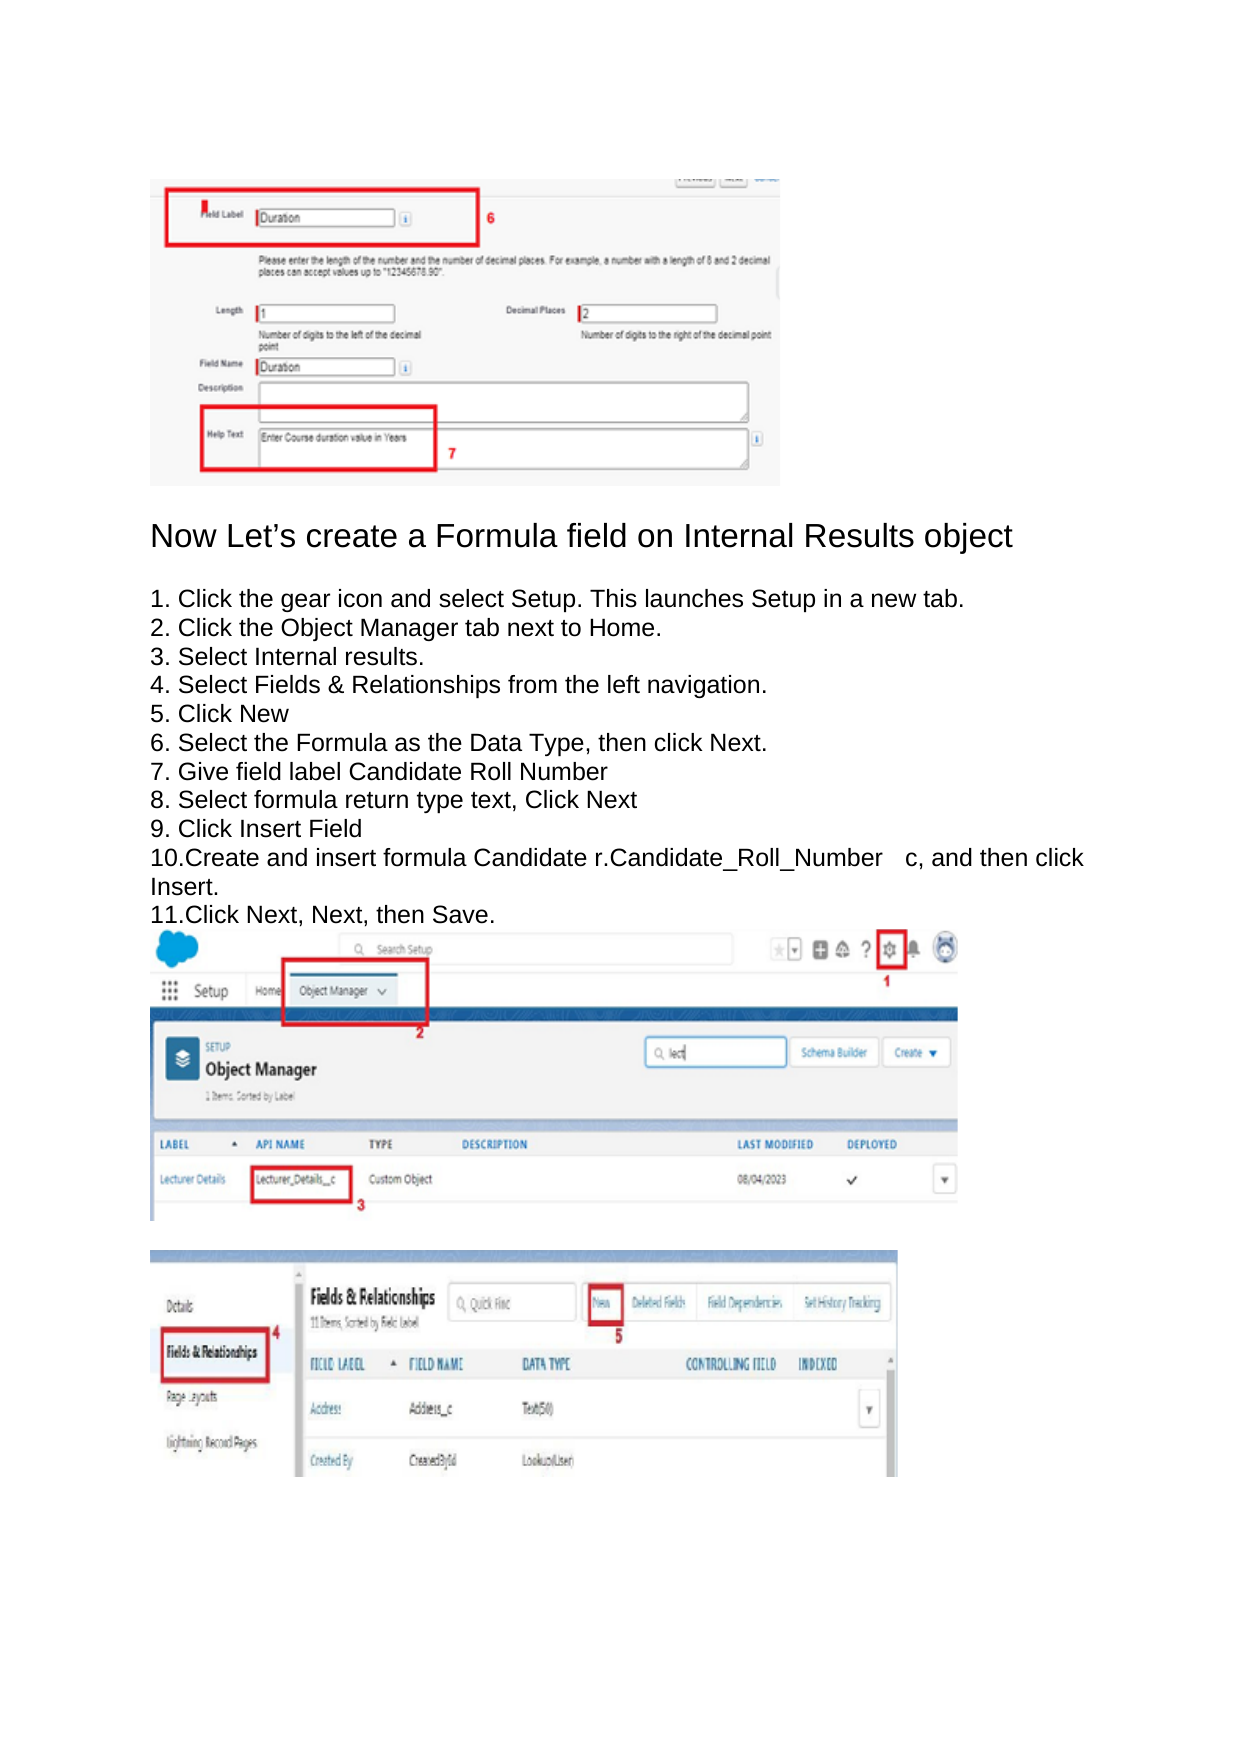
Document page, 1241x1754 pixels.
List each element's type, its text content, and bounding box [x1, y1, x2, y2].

text 4. Select Fields & Relationships from the left navigation. [150, 670, 1090, 699]
picture [150, 929, 958, 1221]
text 8. Select formula return type text, Click Next [150, 785, 1090, 814]
text 11.Click Next, Next, then Save. [150, 900, 1090, 929]
text Now Let’s create a Formula field on Internal Results object [150, 516, 1090, 554]
text 3. Select Internal results. [150, 642, 1090, 670]
picture [150, 179, 780, 486]
text 1. Click the gear icon and select Setup. This launches Setup in a new tab. [150, 584, 1090, 613]
text 6. Select the Formula as the Data Type, then click Next. [150, 728, 1090, 757]
text 9. Click Insert Field [150, 814, 1090, 843]
text 7. Give field label Candidate Roll Number [150, 757, 1090, 785]
text 5. Click New [150, 699, 1090, 728]
text 2. Click the Object Manager tab next to Home. [150, 613, 1090, 642]
text 10.Create and insert formula Candidate r.Candidate_Roll_Number c, and then click Insert. [150, 843, 1090, 900]
picture [150, 1250, 898, 1477]
